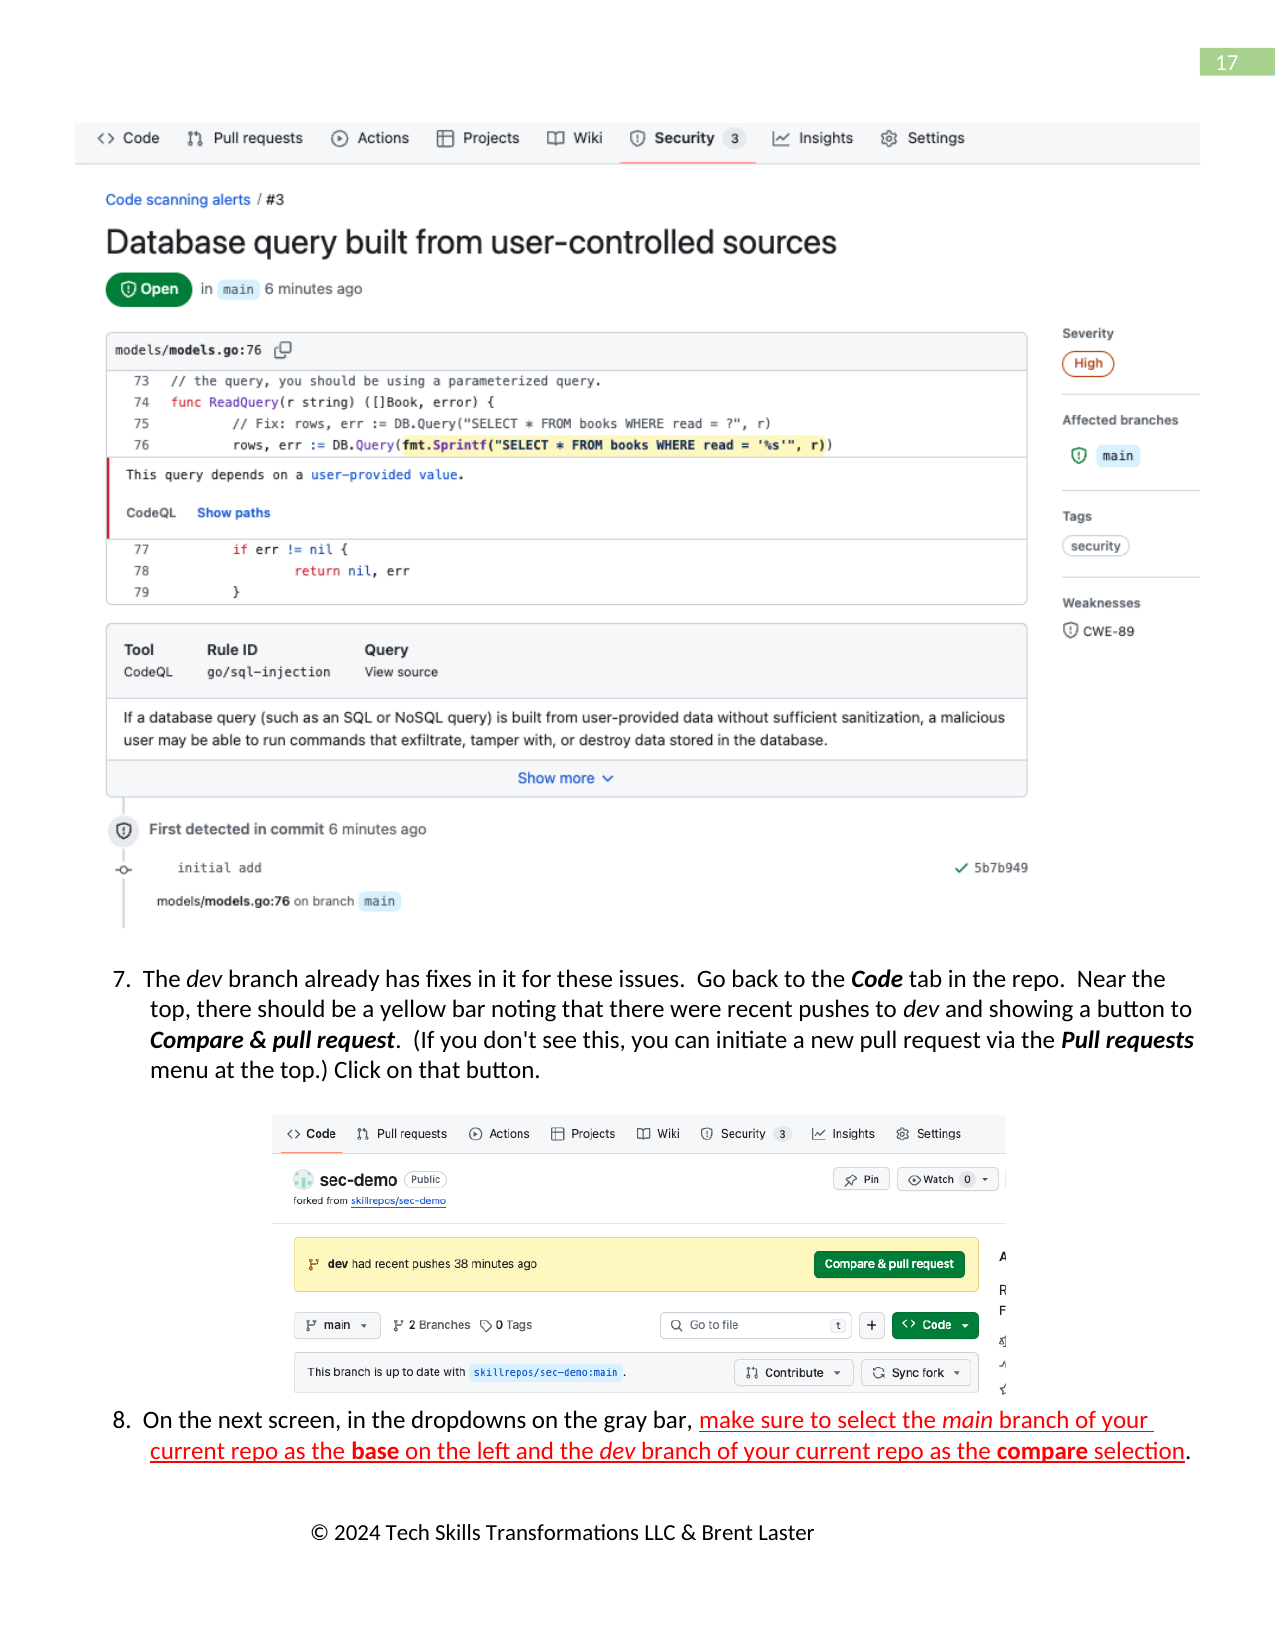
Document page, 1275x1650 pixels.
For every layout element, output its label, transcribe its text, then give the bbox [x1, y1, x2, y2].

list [112, 1405, 1200, 1466]
list 7. The dev branch already has fixes in it for these issues. Go back to the Code tab in the repo. Near the top, there should be a yellow bar noting that there were recent pushes to dev and showing a button to Compare & pull request. (If you don't see this, you can initiate a new pull request via the Pull requests menu at the top.) Click on that button. [112, 963, 1200, 1085]
picture [75, 123, 1200, 933]
picture [271, 1115, 1006, 1405]
